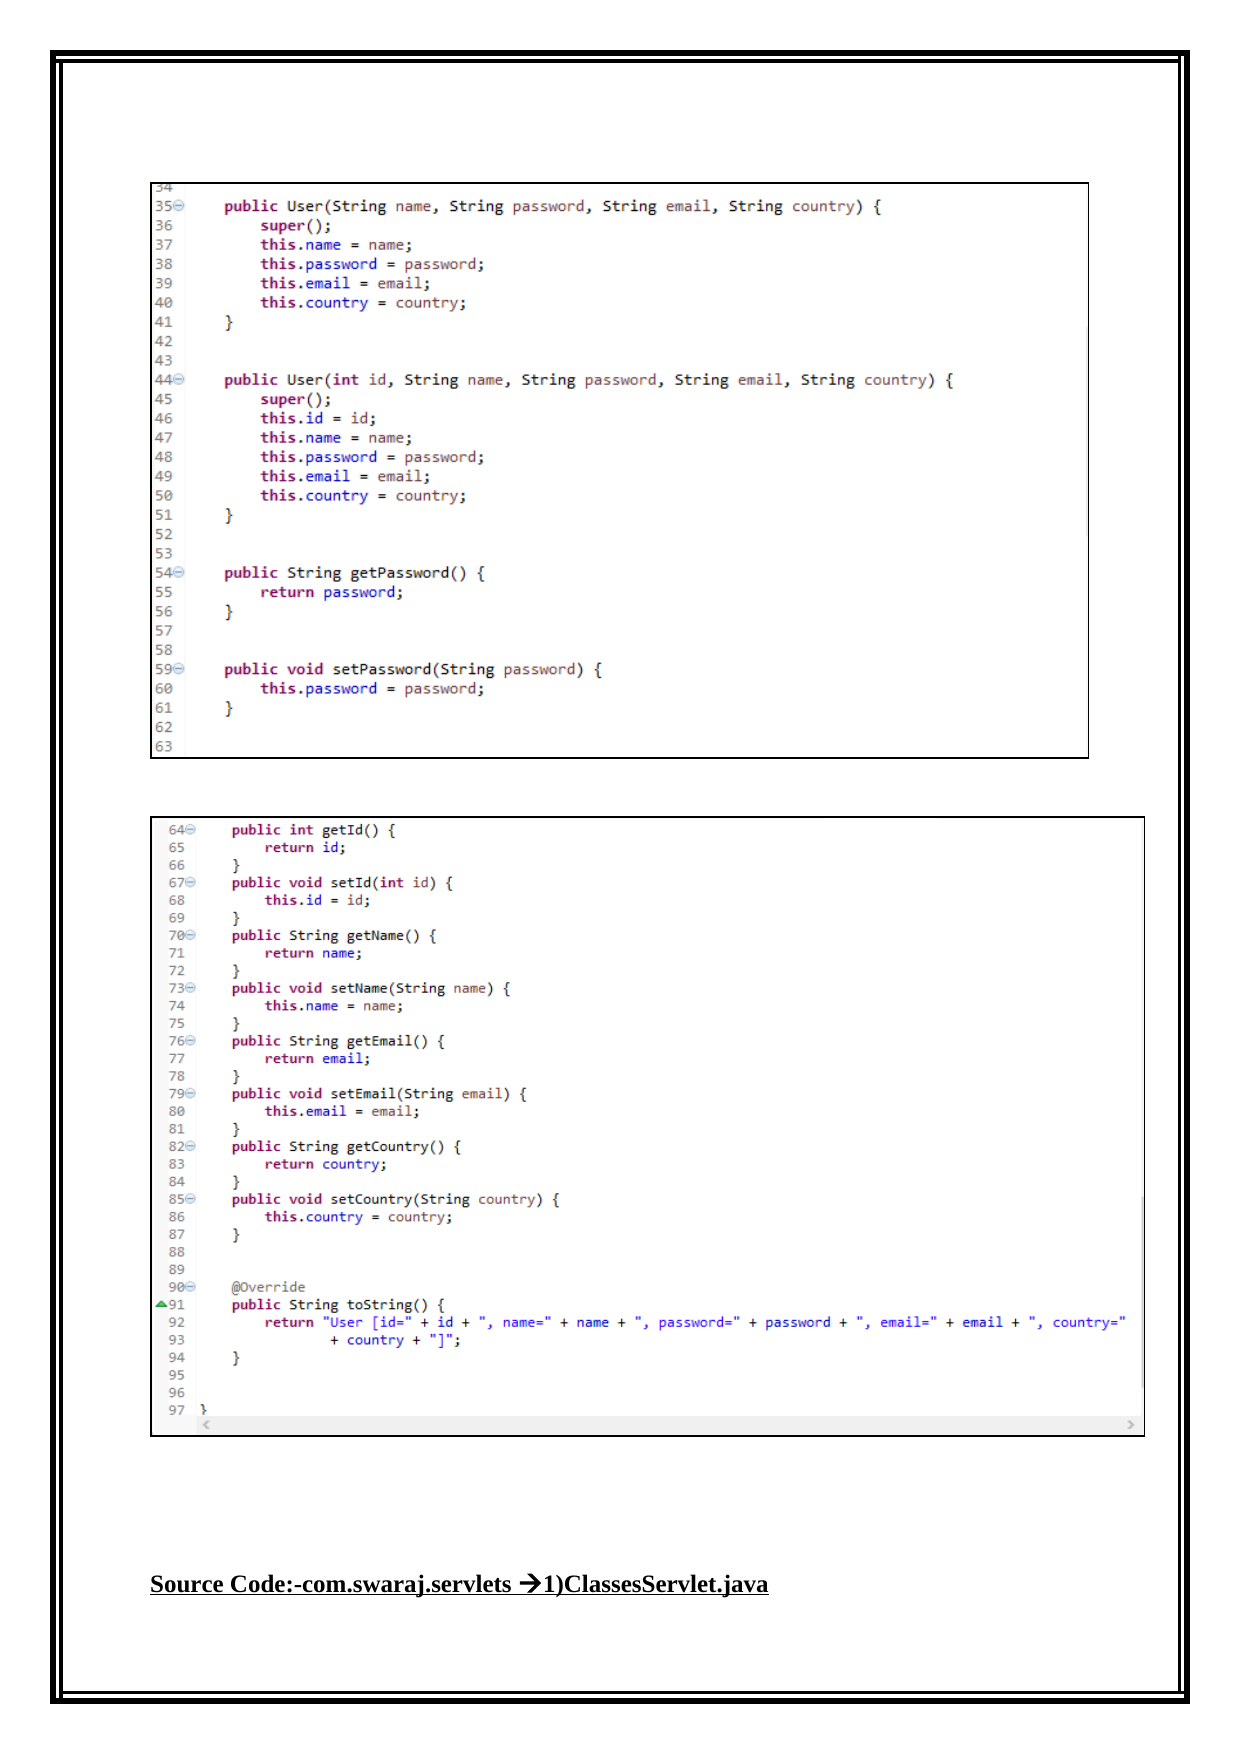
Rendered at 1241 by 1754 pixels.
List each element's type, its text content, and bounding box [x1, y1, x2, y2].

picture [152, 818, 1144, 1435]
picture [152, 184, 1088, 757]
text Source Code:-com.swaraj.servlets 1)ClassesServlet.java [150, 1569, 1090, 1597]
